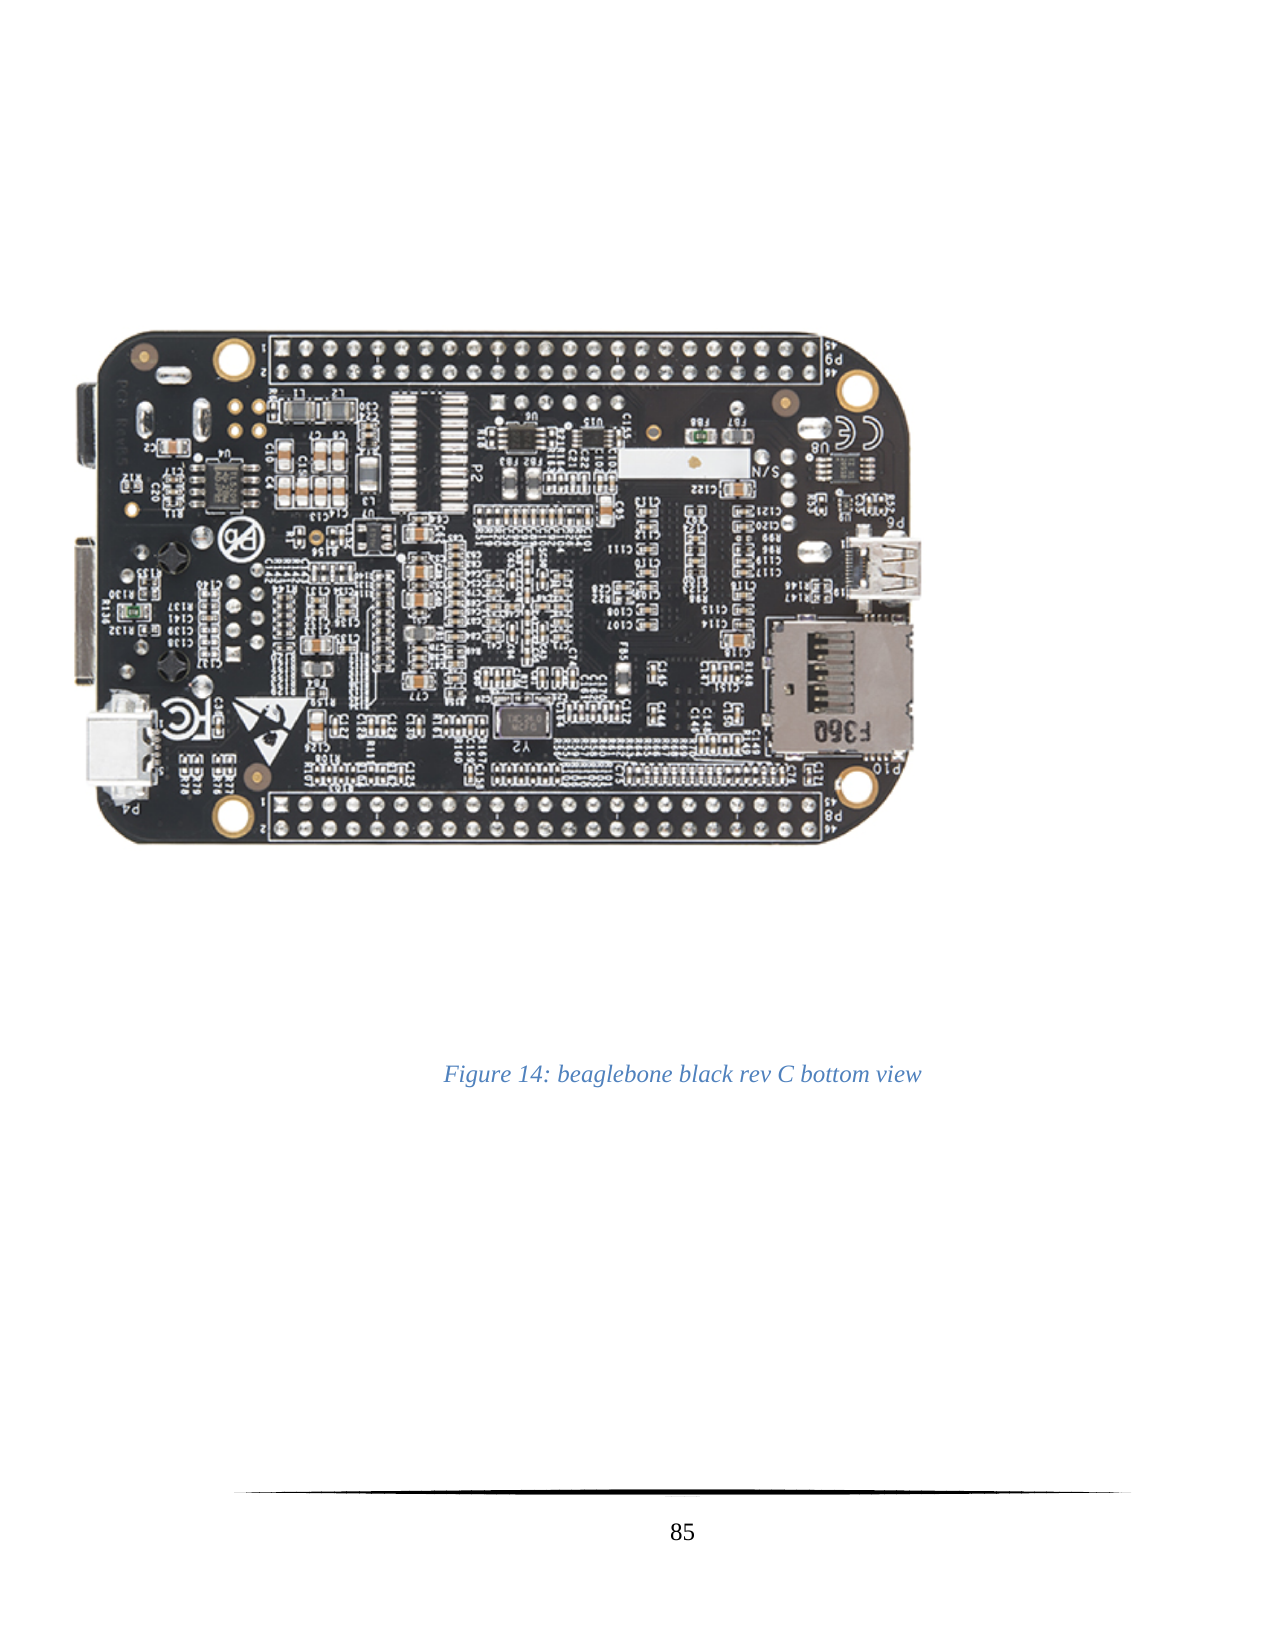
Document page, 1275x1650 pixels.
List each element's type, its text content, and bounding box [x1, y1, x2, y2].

picture [234, 1488, 1132, 1497]
text Figure 14: beaglebone black rev C bottom view [210, 1059, 1155, 1088]
picture [48, 315, 931, 870]
